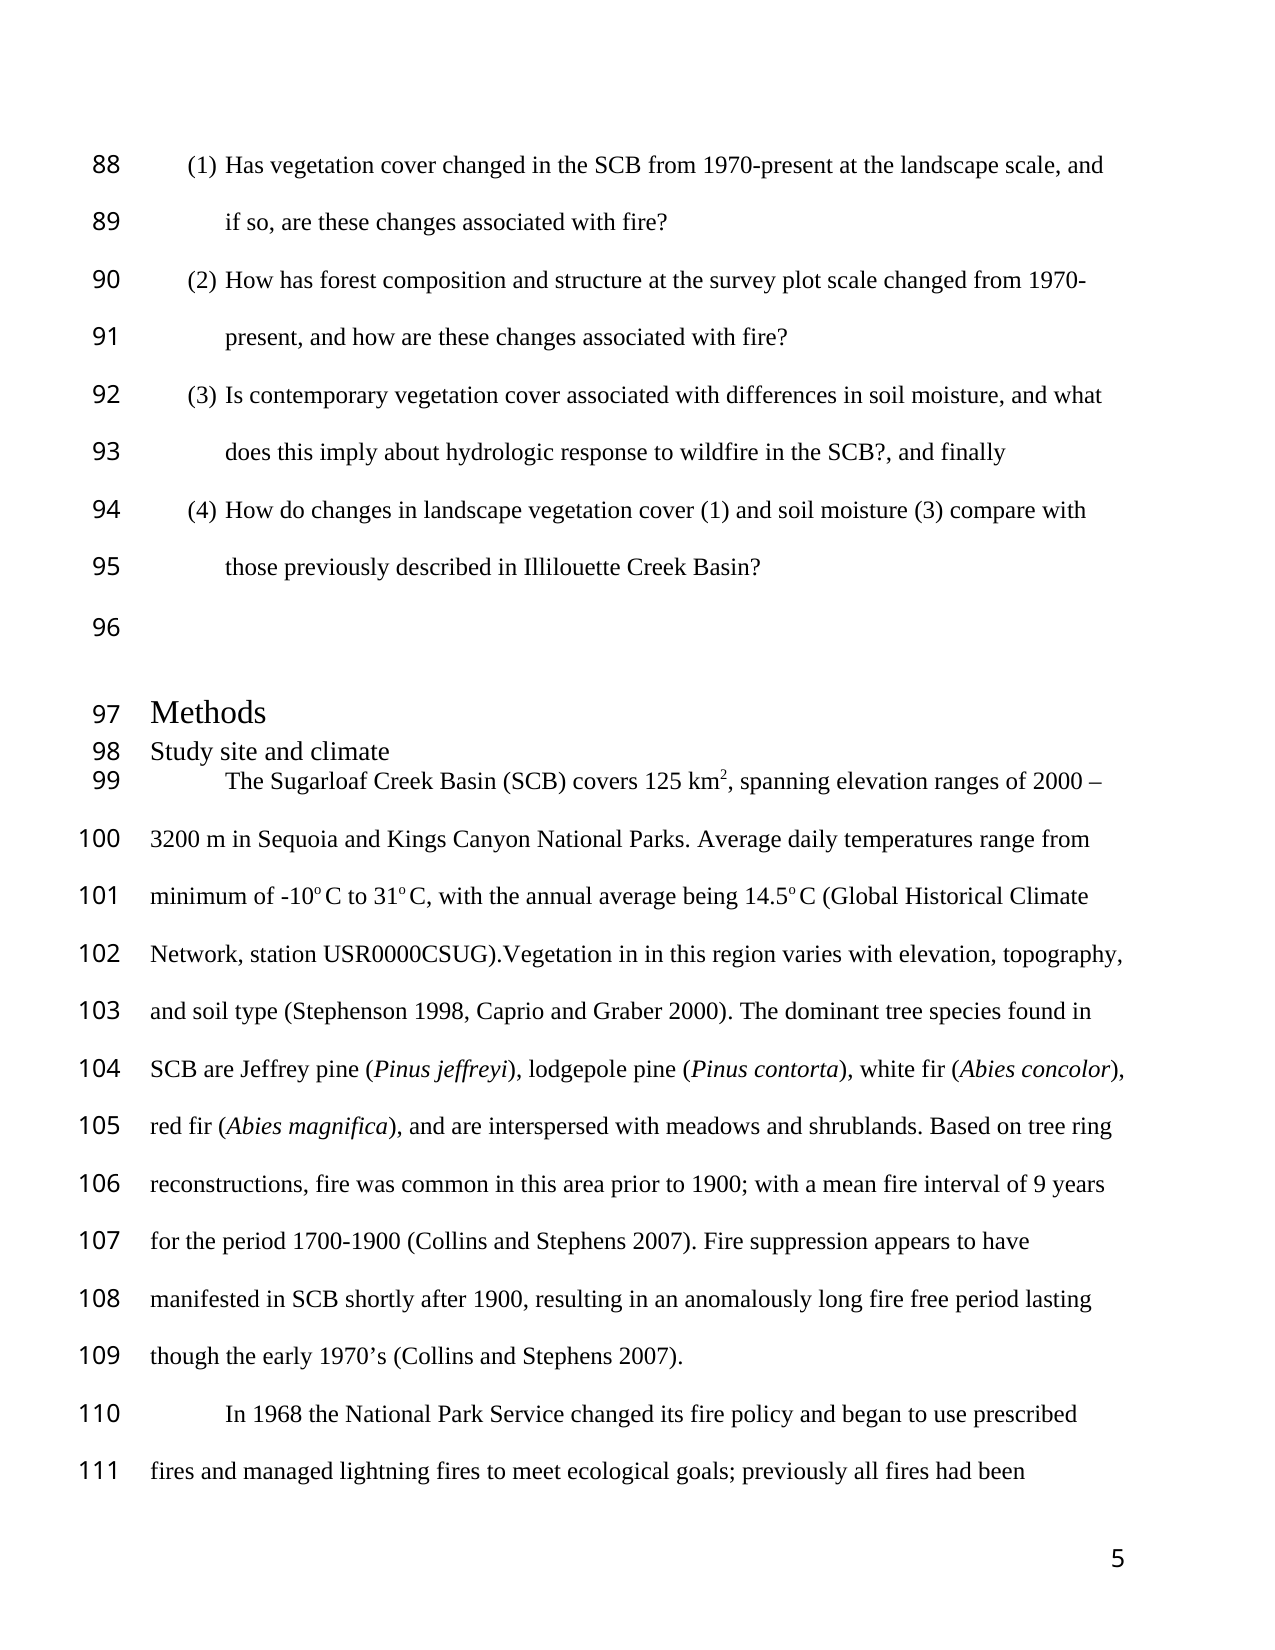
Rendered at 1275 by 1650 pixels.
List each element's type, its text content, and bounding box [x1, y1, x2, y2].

subtitle Study site and climate [150, 735, 1125, 766]
list Is contemporary vegetation cover associated with differences in soil moisture, and what does this imply about hydrologic response to wildfire in the SCB?, and finally [187, 380, 1125, 466]
list How do changes in landscape vegetation cover (1) and soil moisture (3) compare with those previously described in Illilouette Creek Basin? [187, 495, 1125, 581]
text The Sugarloaf Creek Basin (SCB) covers 125 km2, spanning elevation ranges of 2000 – 3200 m in Sequoia and Kings Canyon National Parks. Average daily temperatures range from minimum of -10o C to 31o C, with the annual average being 14.5o C (Global Historical Climate Network, station USR0000CSUG).Vegetation in in this region varies with elevation, topography, and soil type (Stephenson 1998, Caprio and Graber 2000). The dominant tree species found in SCB are Jeffrey pine (Pinus jeffreyi), lodgepole pine (Pinus contorta), white fir (Abies concolor), red fir (Abies magnifica), and are interspersed with meadows and shrublands. Based on tree ring reconstructions, fire was common in this area prior to 1900; with a mean fire interval of 9 years for the period 1700-1900 (Collins and Stephens 2007). Fire suppression appears to have manifested in SCB shortly after 1900, resulting in an anomalously long fire free period lasting though the early 1970’s (Collins and Stephens 2007). [150, 766, 1125, 1370]
list Has vegetation cover changed in the SCB from 1970-present at the landscape scale, and if so, are these changes associated with fire? [187, 150, 1125, 236]
list How has forest composition and structure at the survey plot scale changed from 1970-present, and how are these changes associated with fire? [187, 265, 1125, 351]
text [150, 1399, 1125, 1485]
subtitle Methods [150, 692, 1125, 731]
